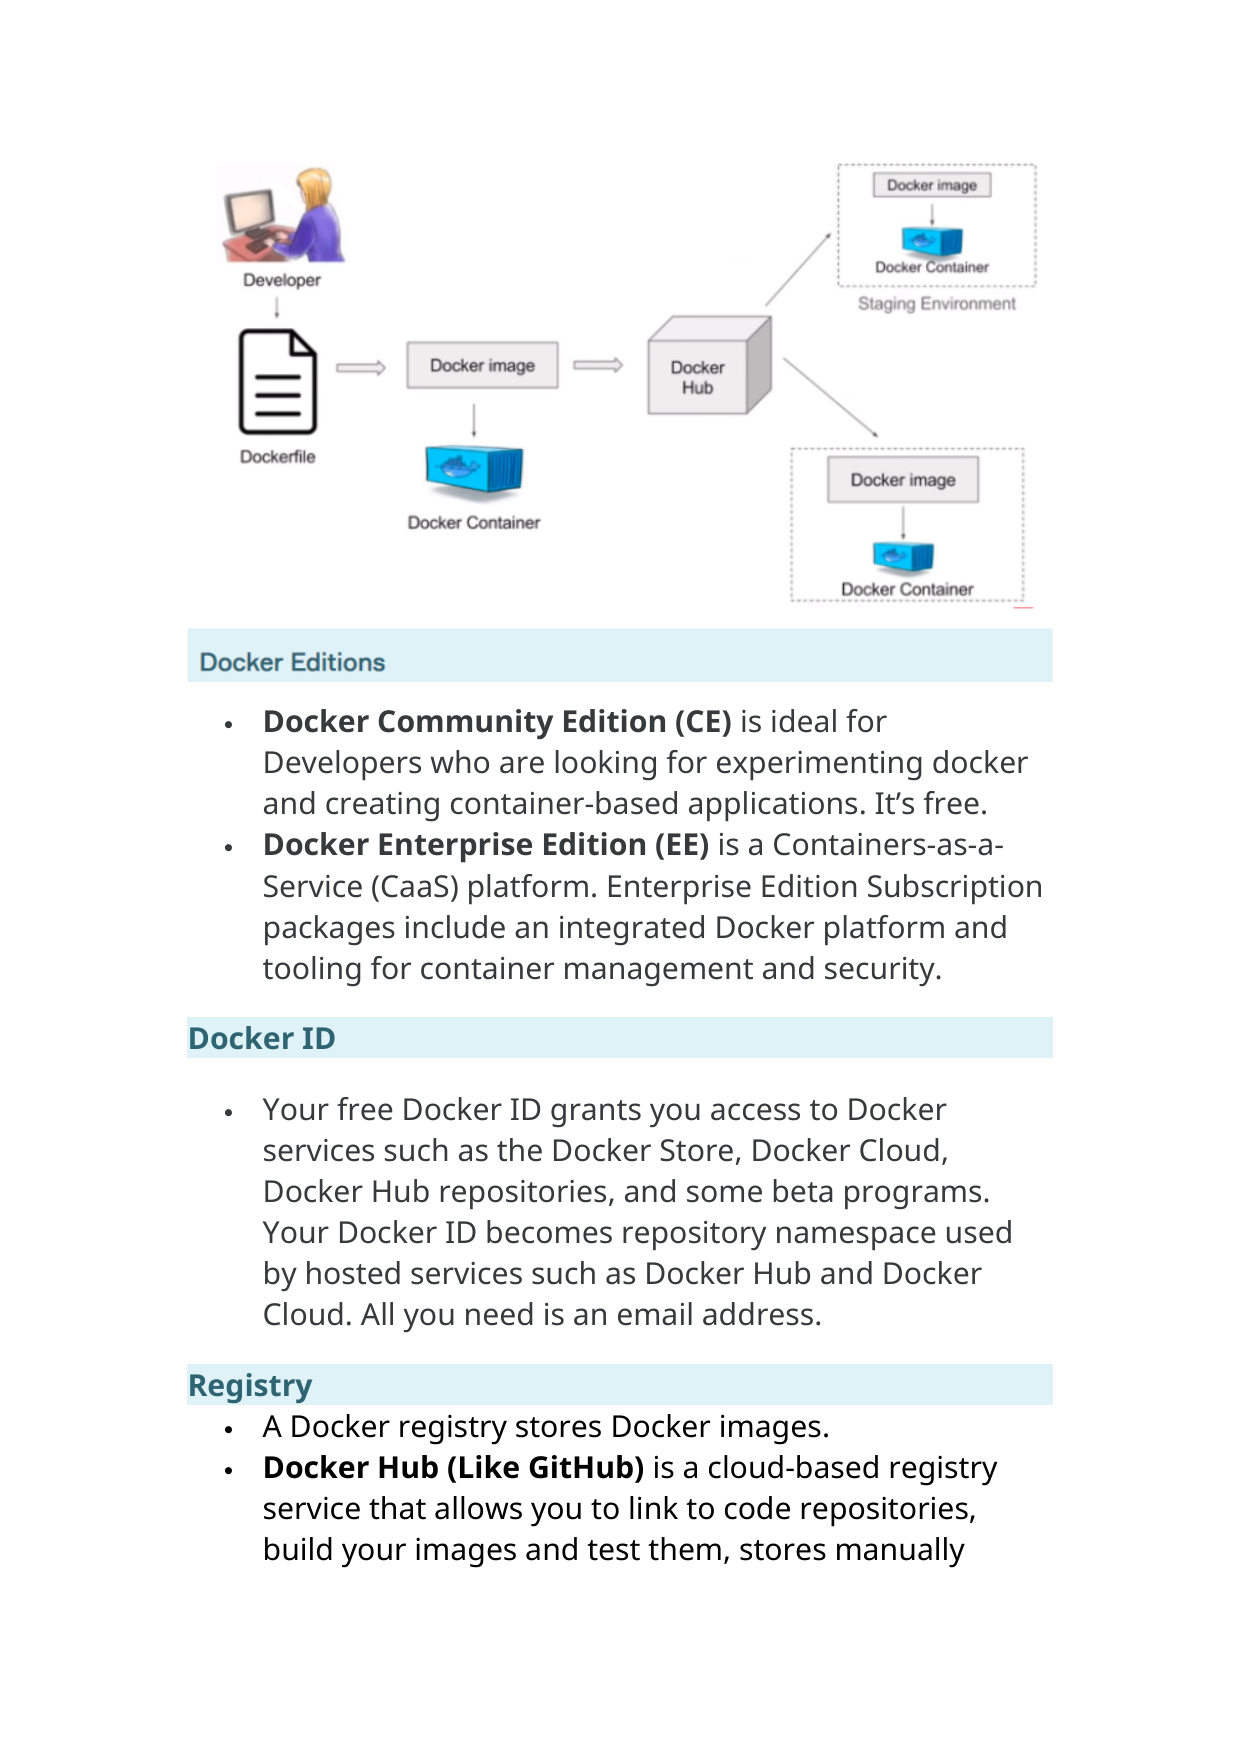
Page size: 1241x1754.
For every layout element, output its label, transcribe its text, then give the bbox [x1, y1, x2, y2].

text Docker ID [187, 1017, 1053, 1058]
list A Docker registry stores Docker images. [225, 1405, 1053, 1446]
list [225, 1446, 1053, 1569]
list Docker Community Edition (CE) is ideal for Developers who are looking for experimenting docker and creating container-based applications. It’s free. [225, 700, 1053, 823]
picture [187, 150, 1053, 682]
list Your free Docker ID grants you access to Docker services such as the Docker Store, Docker Cloud, Docker Hub repositories, and some beta programs. Your Docker ID becomes repository namespace used by hosted services such as Docker Hub and Docker Cloud. All you need is an email address. [225, 1088, 1053, 1334]
text Registry [187, 1364, 1053, 1405]
list Docker Enterprise Edition (EE) is a Containers-as-a-Service (CaaS) platform. Enterprise Edition Subscription packages include an integrated Docker platform and tooling for container management and security. [225, 823, 1053, 988]
